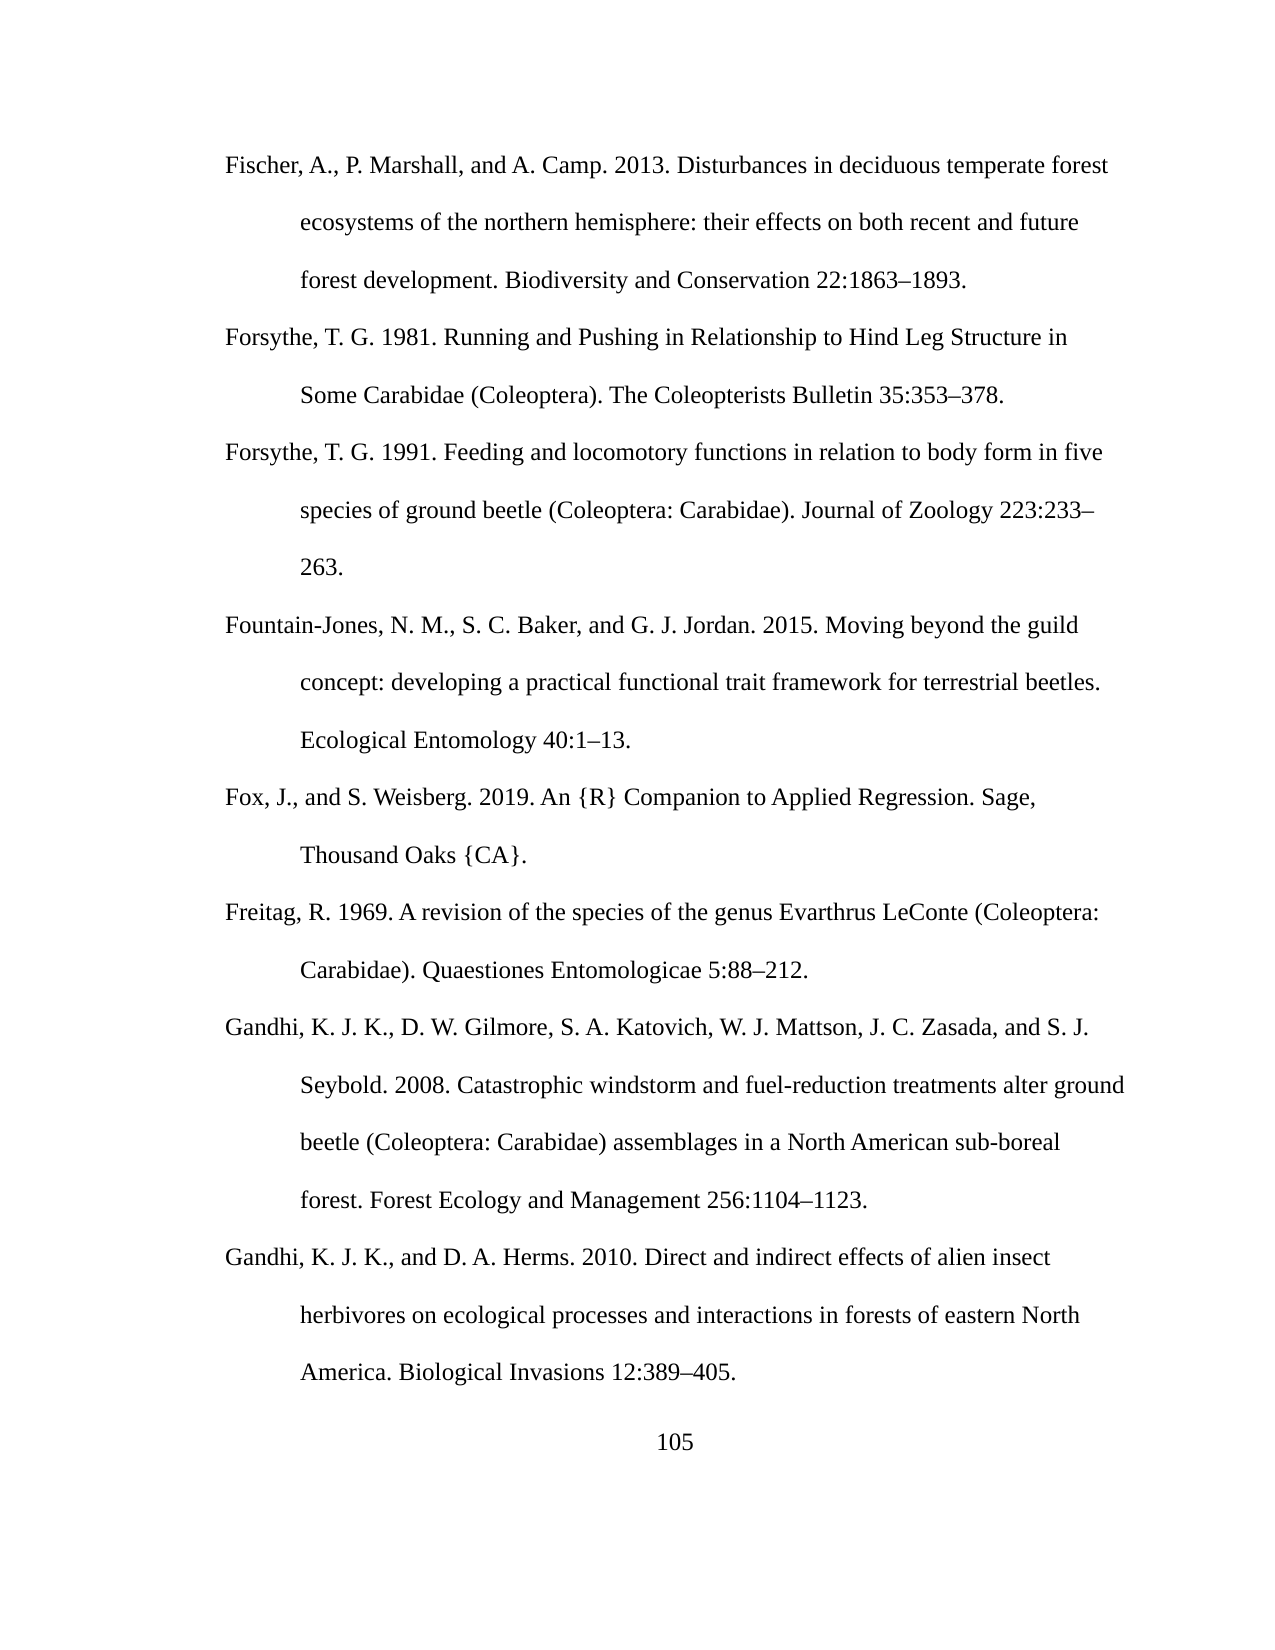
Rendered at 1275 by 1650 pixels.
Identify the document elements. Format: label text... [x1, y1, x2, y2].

text Gandhi, K. J. K., D. W. Gilmore, S. A. Katovich, W. J. Mattson, J. C. Zasada, and S. J. Seybold. 2008. Catastrophic windstorm and fuel-reduction treatments alter ground beetle (Coleoptera: Carabidae) assemblages in a North American sub-boreal forest. Forest Ecology and Management 256:1104–1123. [225, 1012, 1125, 1214]
text Fountain-Jones, N. M., S. C. Baker, and G. J. Jordan. 2015. Moving beyond the guild concept: developing a practical functional trait framework for terrestrial beetles. Ecological Entomology 40:1–13. [225, 610, 1125, 754]
text Fox, J., and S. Weisberg. 2019. An {R} Companion to Applied Regression. Sage, Thousand Oaks {CA}. [225, 782, 1125, 869]
text Freitag, R. 1969. A revision of the species of the genus Evarthrus LeConte (Coleoptera: Carabidae). Quaestiones Entomologicae 5:88–212. [225, 897, 1125, 984]
text Forsythe, T. G. 1991. Feeding and locomotory functions in relation to body form in five species of ground beetle (Coleoptera: Carabidae). Journal of Zoology 223:233–263. [225, 437, 1125, 581]
text Forsythe, T. G. 1981. Running and Pushing in Relationship to Hind Leg Structure in Some Carabidae (Coleoptera). The Coleopterists Bulletin 35:353–378. [225, 322, 1125, 409]
text Fischer, A., P. Marshall, and A. Camp. 2013. Disturbances in deciduous temperate forest ecosystems of the northern hemisphere: their effects on both recent and future forest development. Biodiversity and Conservation 22:1863–1893. [225, 150, 1125, 294]
text Gandhi, K. J. K., and D. A. Herms. 2010. Direct and indirect effects of alien insect herbivores on ecological processes and interactions in forests of eastern North America. Biological Invasions 12:389–405. [225, 1242, 1125, 1386]
